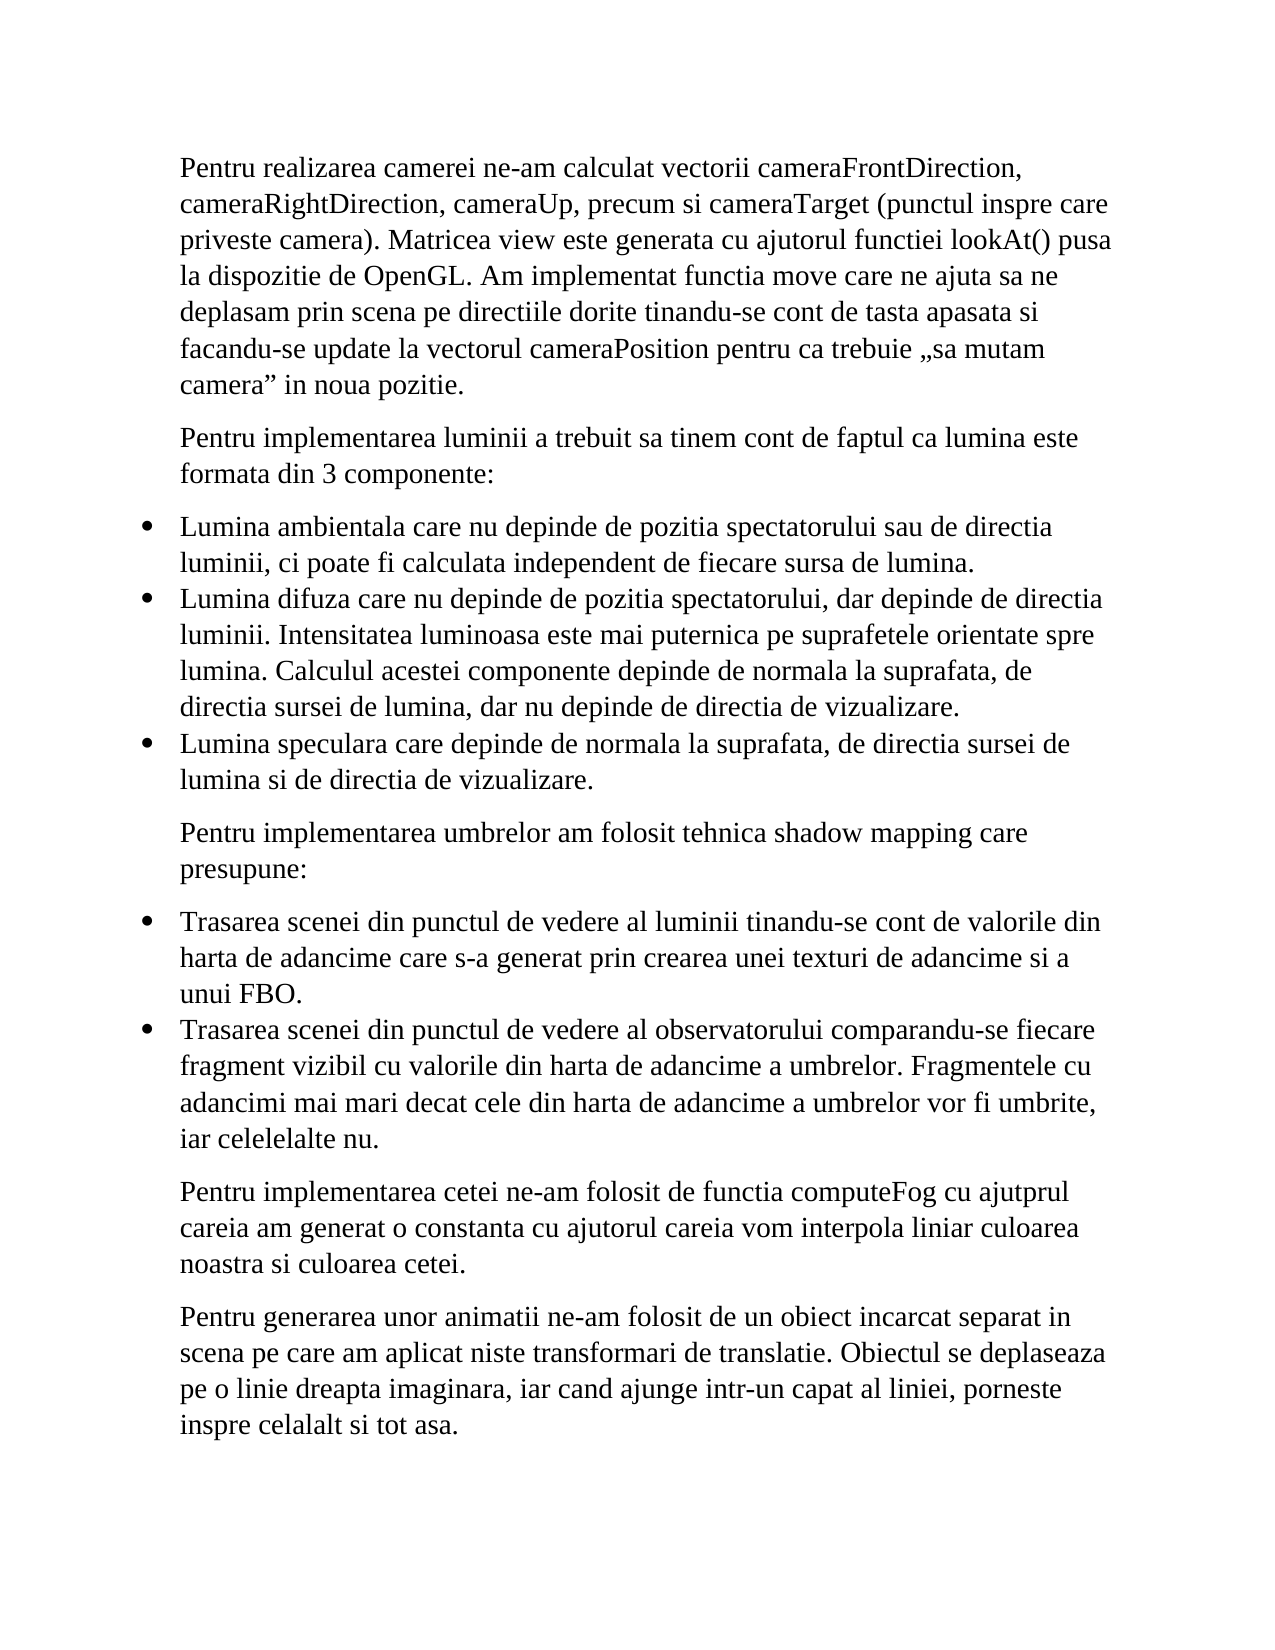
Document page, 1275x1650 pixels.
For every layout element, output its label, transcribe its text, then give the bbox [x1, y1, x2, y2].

list Trasarea scenei din punctul de vedere al luminii tinandu-se cont de valorile din harta de adancime care s-a generat prin crearea unei texturi de adancime si a unui FBO. [142, 904, 1125, 1010]
list Lumina difuza care nu depinde de pozitia spectatorului, dar depinde de directia luminii. Intensitatea luminoasa este mai puternica pe suprafetele orientate spre lumina. Calculul acestei componente depinde de normala la suprafata, de directia sursei de lumina, dar nu depinde de directia de vizualizare. [142, 581, 1125, 723]
text Pentru implementarea cetei ne-am folosit de functia computeFog cu ajutprul careia am generat o constanta cu ajutorul careia vom interpola liniar culoarea noastra si culoarea cetei. [179, 1174, 1125, 1279]
list Trasarea scenei din punctul de vedere al observatorului comparandu-se fiecare fragment vizibil cu valorile din harta de adancime a umbrelor. Fragmentele cu adancimi mai mari decat cele din harta de adancime a umbrelor vor fi umbrite, iar celelelalte nu. [142, 1012, 1125, 1154]
list Lumina ambientala care nu depinde de pozitia spectatorului sau de directia luminii, ci poate fi calculata independent de fiecare sursa de lumina. [142, 509, 1125, 578]
text Pentru generarea unor animatii ne-am folosit de un obiect incarcat separat in scena pe care am aplicat niste transformari de translatie. Obiectul se deplaseaza pe o linie dreapta imaginara, iar cand ajunge intr-un capat al liniei, porneste inspre celalalt si tot asa. [179, 1299, 1125, 1441]
text Pentru implementarea luminii a trebuit sa tinem cont de faptul ca lumina este formata din 3 componente: [179, 420, 1125, 489]
list Lumina speculara care depinde de normala la suprafata, de directia sursei de lumina si de directia de vizualizare. [142, 726, 1125, 796]
text Pentru realizarea camerei ne-am calculat vectorii cameraFrontDirection, cameraRightDirection, cameraUp, precum si cameraTarget (punctul inspre care priveste camera). Matricea view este generata cu ajutorul functiei lookAt() pusa la dispozitie de OpenGL. Am implementat functia move care ne ajuta sa ne deplasam prin scena pe directiile dorite tinandu-se cont de tasta apasata si facandu-se update la vectorul cameraPosition pentru ca trebuie „sa mutam camera” in noua pozitie. [179, 150, 1125, 400]
text Pentru implementarea umbrelor am folosit tehnica shadow mapping care presupune: [179, 815, 1125, 884]
